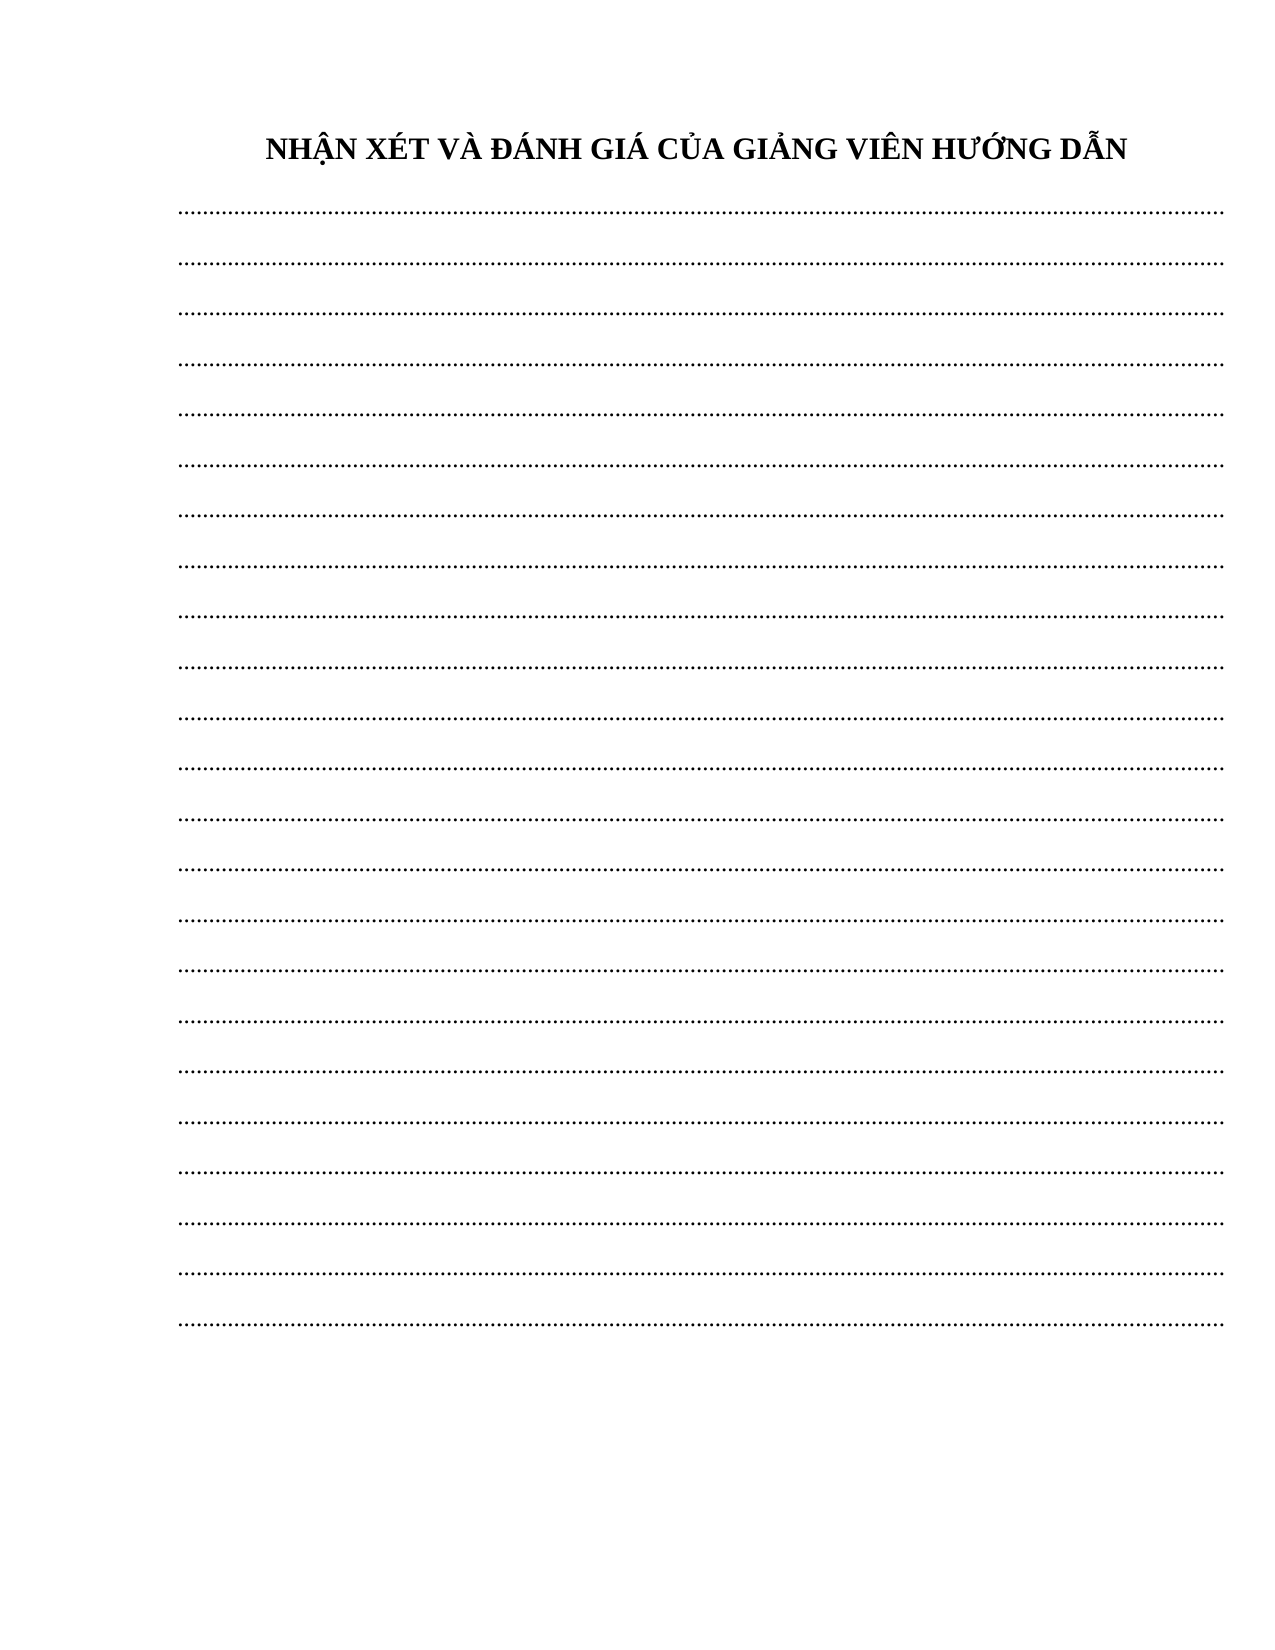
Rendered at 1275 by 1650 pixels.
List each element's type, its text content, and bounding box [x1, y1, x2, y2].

text NHẬN XÉT VÀ ĐÁNH GIÁ CỦA GIẢNG VIÊN HƯỚNG DẪN [177, 131, 1157, 167]
